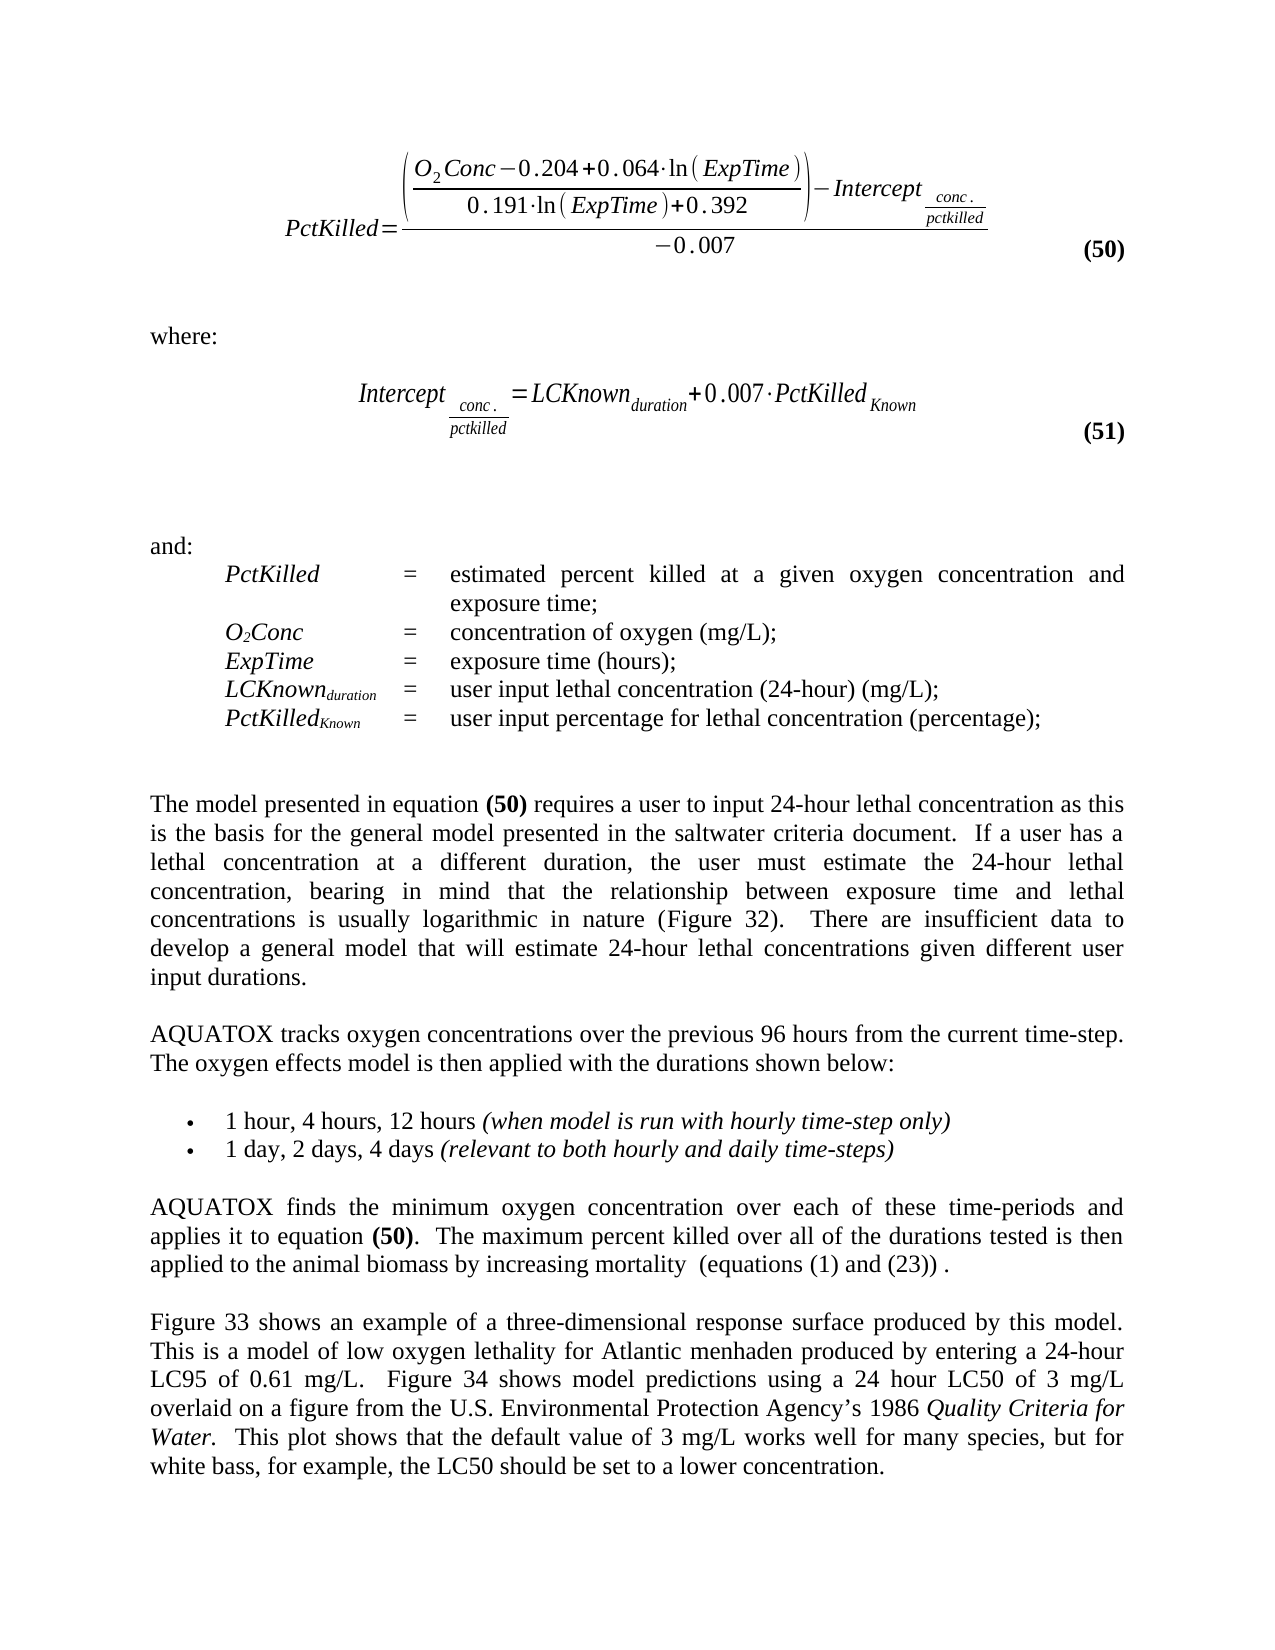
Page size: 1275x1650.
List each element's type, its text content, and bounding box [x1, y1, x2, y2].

text ExpTime = exposure time (hours); [225, 646, 1125, 674]
text PctKilled = estimated percent killed at a given oxygen concentration and exposure time; [225, 559, 1125, 617]
text AQUATOX tracks oxygen concentrations over the previous 96 hours from the current time-step. The oxygen effects model is then applied with the durations shown below: [150, 1019, 1125, 1077]
text where: [150, 321, 1125, 349]
text and: [150, 531, 1125, 559]
list 1 hour, 4 hours, 12 hours (when model is run with hourly time-step only) [187, 1106, 1125, 1134]
text LCKnownduration = user input lethal concentration (24-hour) (mg/L); [225, 674, 1125, 703]
text O2Conc = concentration of oxygen (mg/L); [225, 617, 1125, 646]
text PctKilledKnown = user input percentage for lethal concentration (percentage); [225, 703, 1125, 732]
list 1 day, 2 days, 4 days (relevant to both hourly and daily time-steps) [187, 1134, 1125, 1163]
